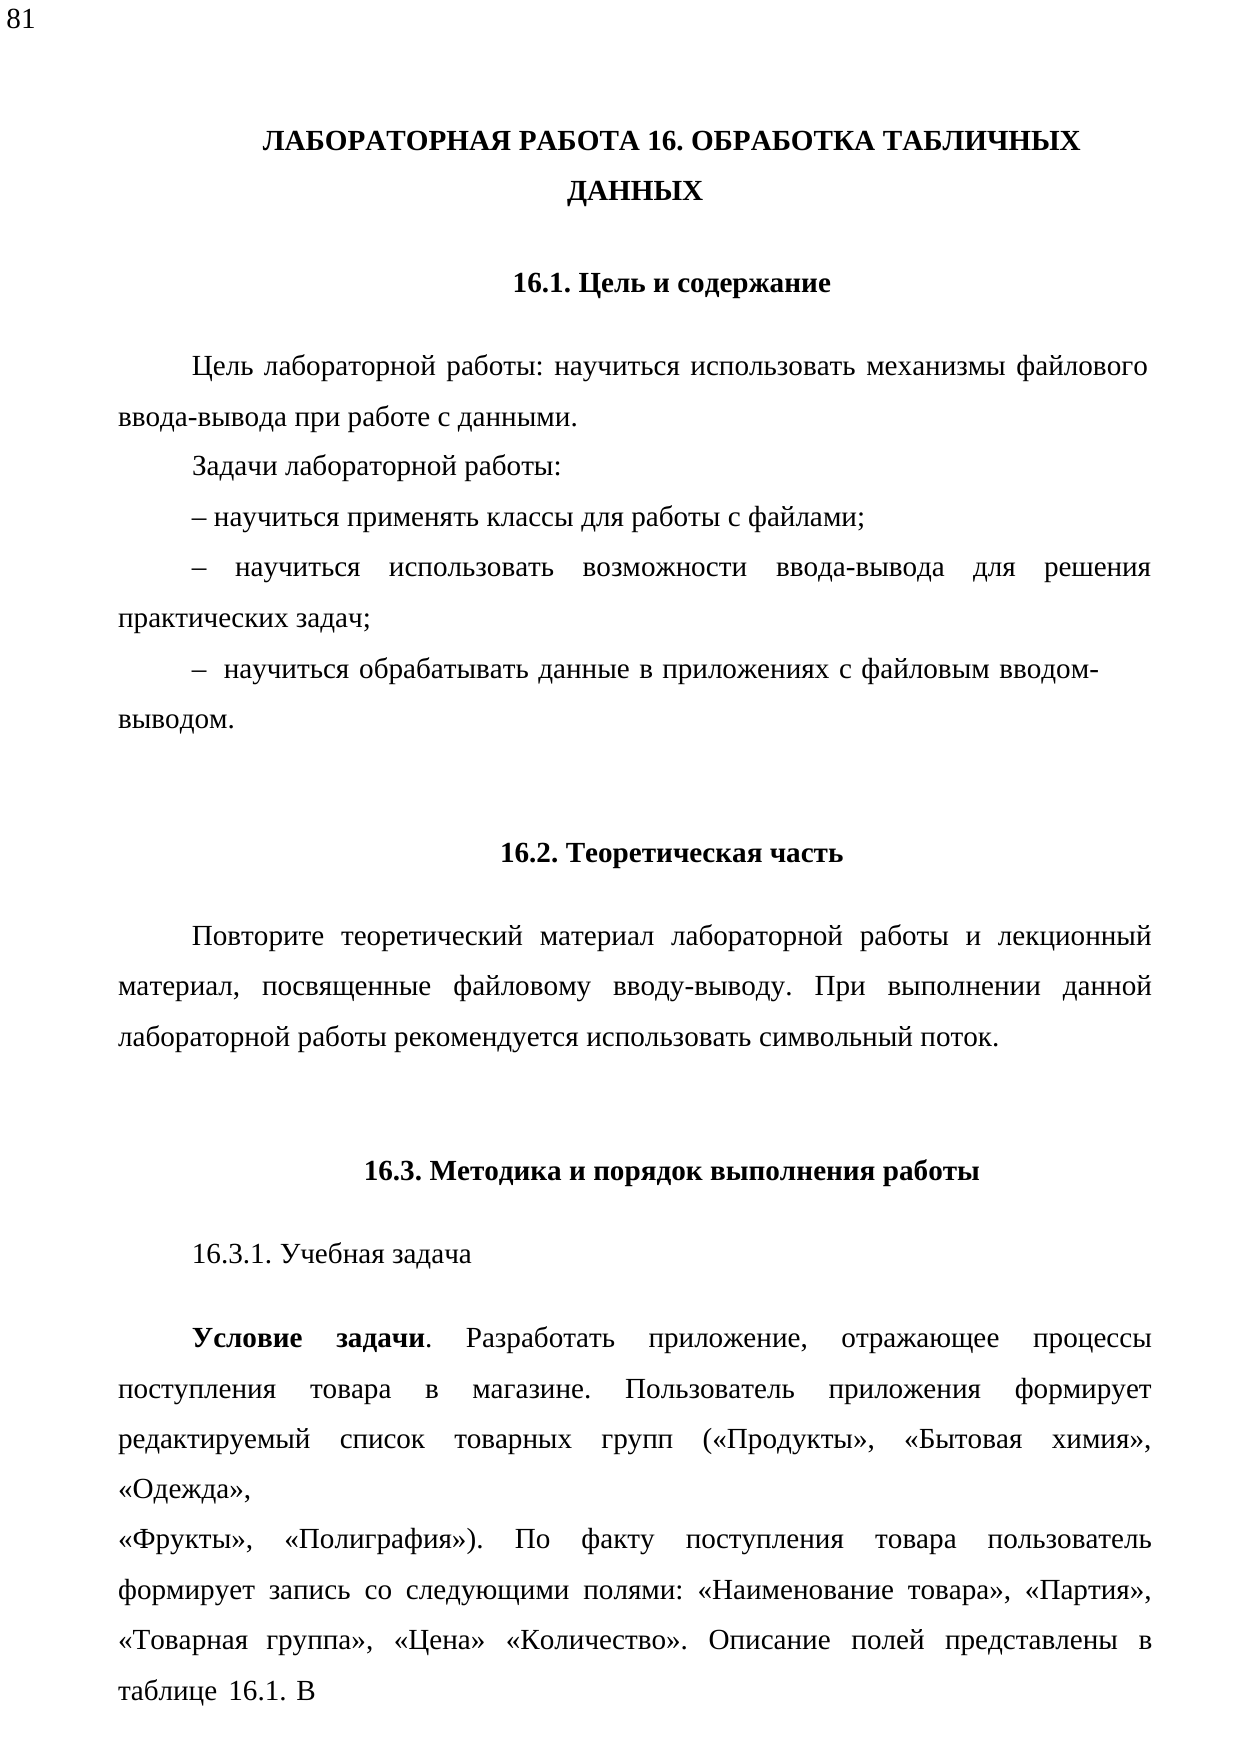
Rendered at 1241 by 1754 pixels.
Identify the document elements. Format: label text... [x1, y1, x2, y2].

list научиться обрабатывать данные в приложениях с файловым вводом- выводом. [118, 651, 1152, 735]
list Учебная задача [192, 1237, 1176, 1270]
text «Фрукты», «Полиграфия»). По факту поступления товара пользователь формирует запись со следующими полями: «Наименование товара», «Партия», «Товарная группа», «Цена» «Количество». Описание полей представлены в таблице 16.1. В [118, 1522, 1152, 1706]
text Условие задачи. Разработать приложение, отражающее процессы поступления товара в магазине. Пользователь приложения формирует редактируемый список товарных групп («Продукты», «Бытовая химия», «Одежда», [118, 1320, 1152, 1505]
text Задачи лабораторной работы: [192, 449, 1176, 482]
text Цель лабораторной работы: научиться использовать механизмы файлового ввода-вывода при работе с данными. [118, 348, 1151, 432]
text ДАННЫХ [144, 173, 1126, 206]
text ЛАБОРАТОРНАЯ РАБОТА 16. ОБРАБОТКА ТАБЛИЧНЫХ [217, 123, 1126, 156]
list научиться использовать возможности ввода-вывода для решения практических задач; [118, 549, 1152, 634]
text Повторите теоретический материал лабораторной работы и лекционный материал, посвященные файловому вводу-выводу. При выполнении данной лабораторной работы рекомендуется использовать символьный поток. [118, 918, 1152, 1052]
list научиться применять классы для работы с файлами; [192, 499, 1176, 533]
list Методика и порядок выполнения работы [363, 1153, 1176, 1187]
list Теоретическая часть [500, 835, 1176, 868]
list Цель и содержание [512, 265, 1176, 299]
